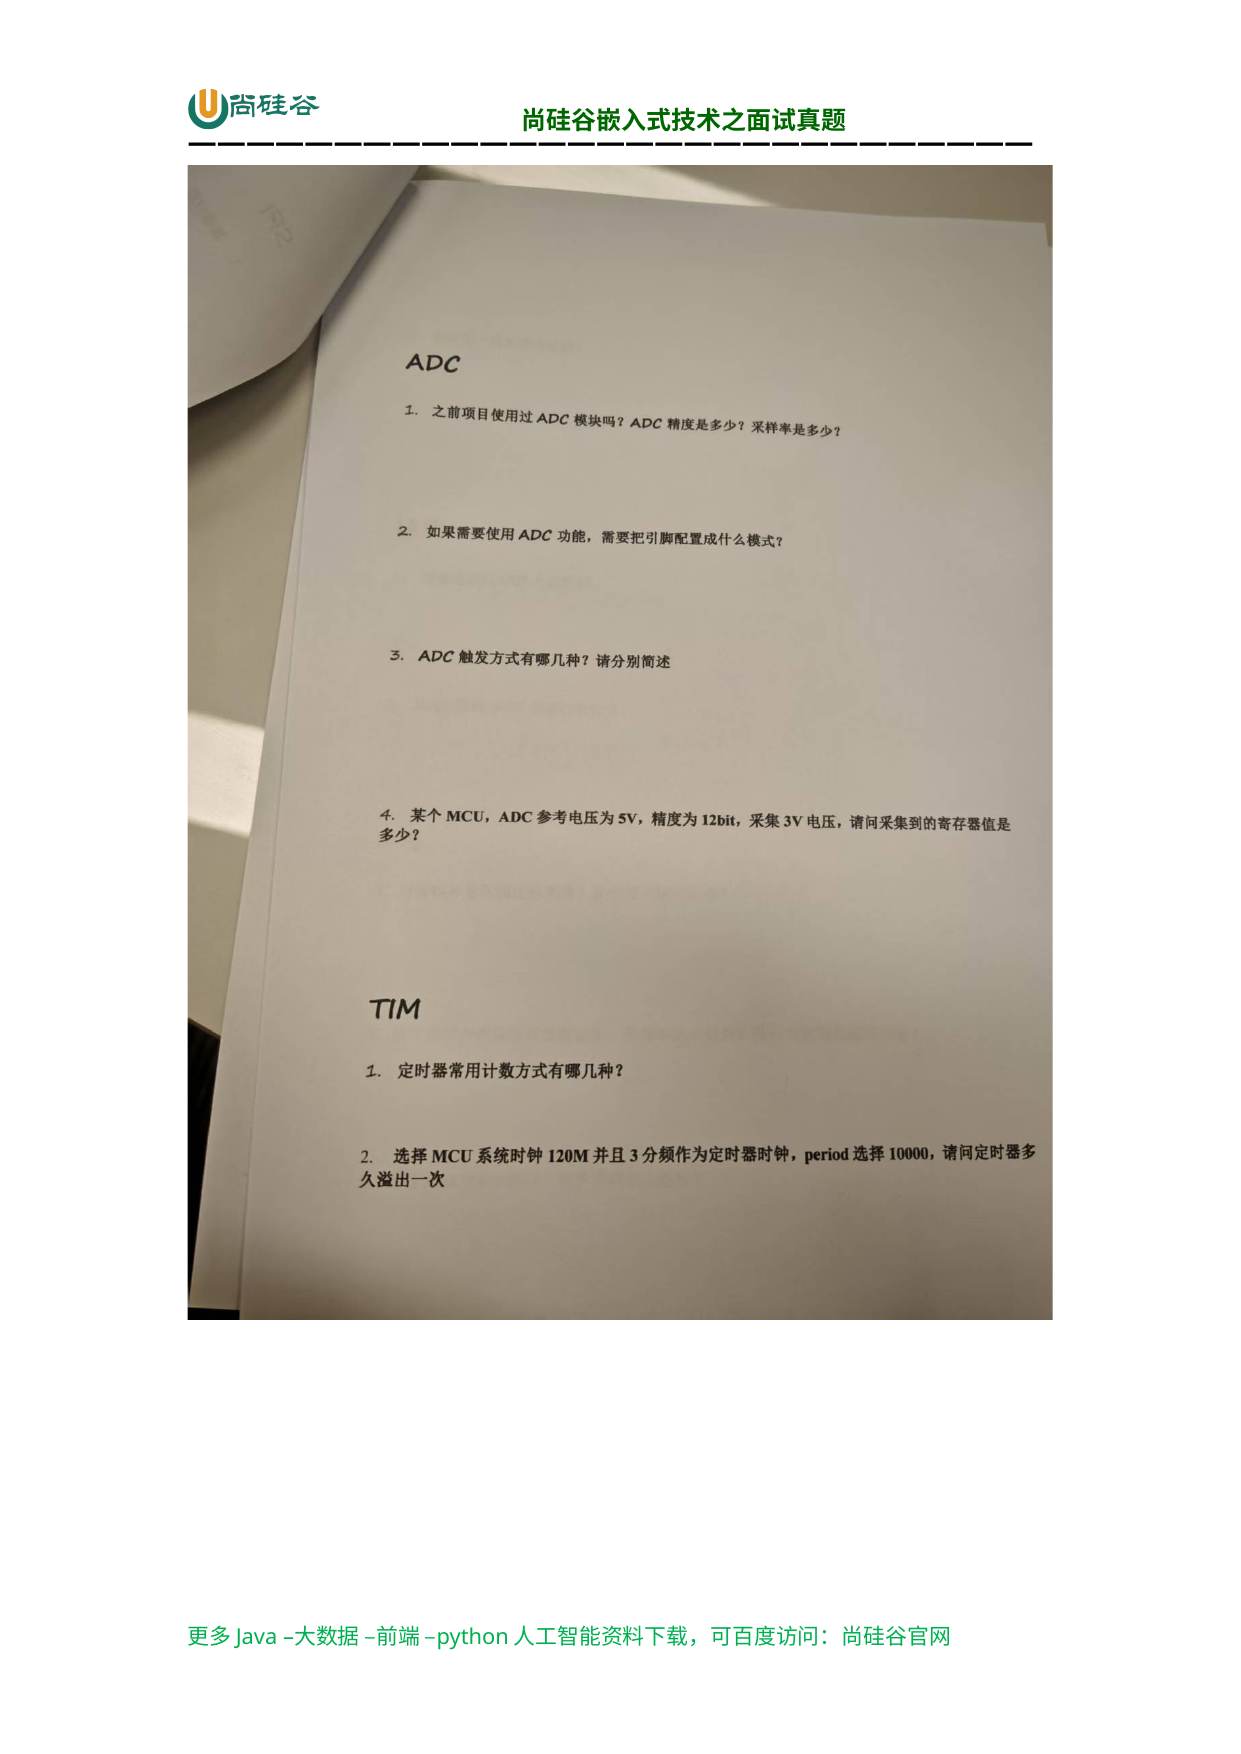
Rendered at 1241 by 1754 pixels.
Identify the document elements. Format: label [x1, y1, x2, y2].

picture [187, 88, 321, 130]
picture [187, 165, 1053, 1320]
